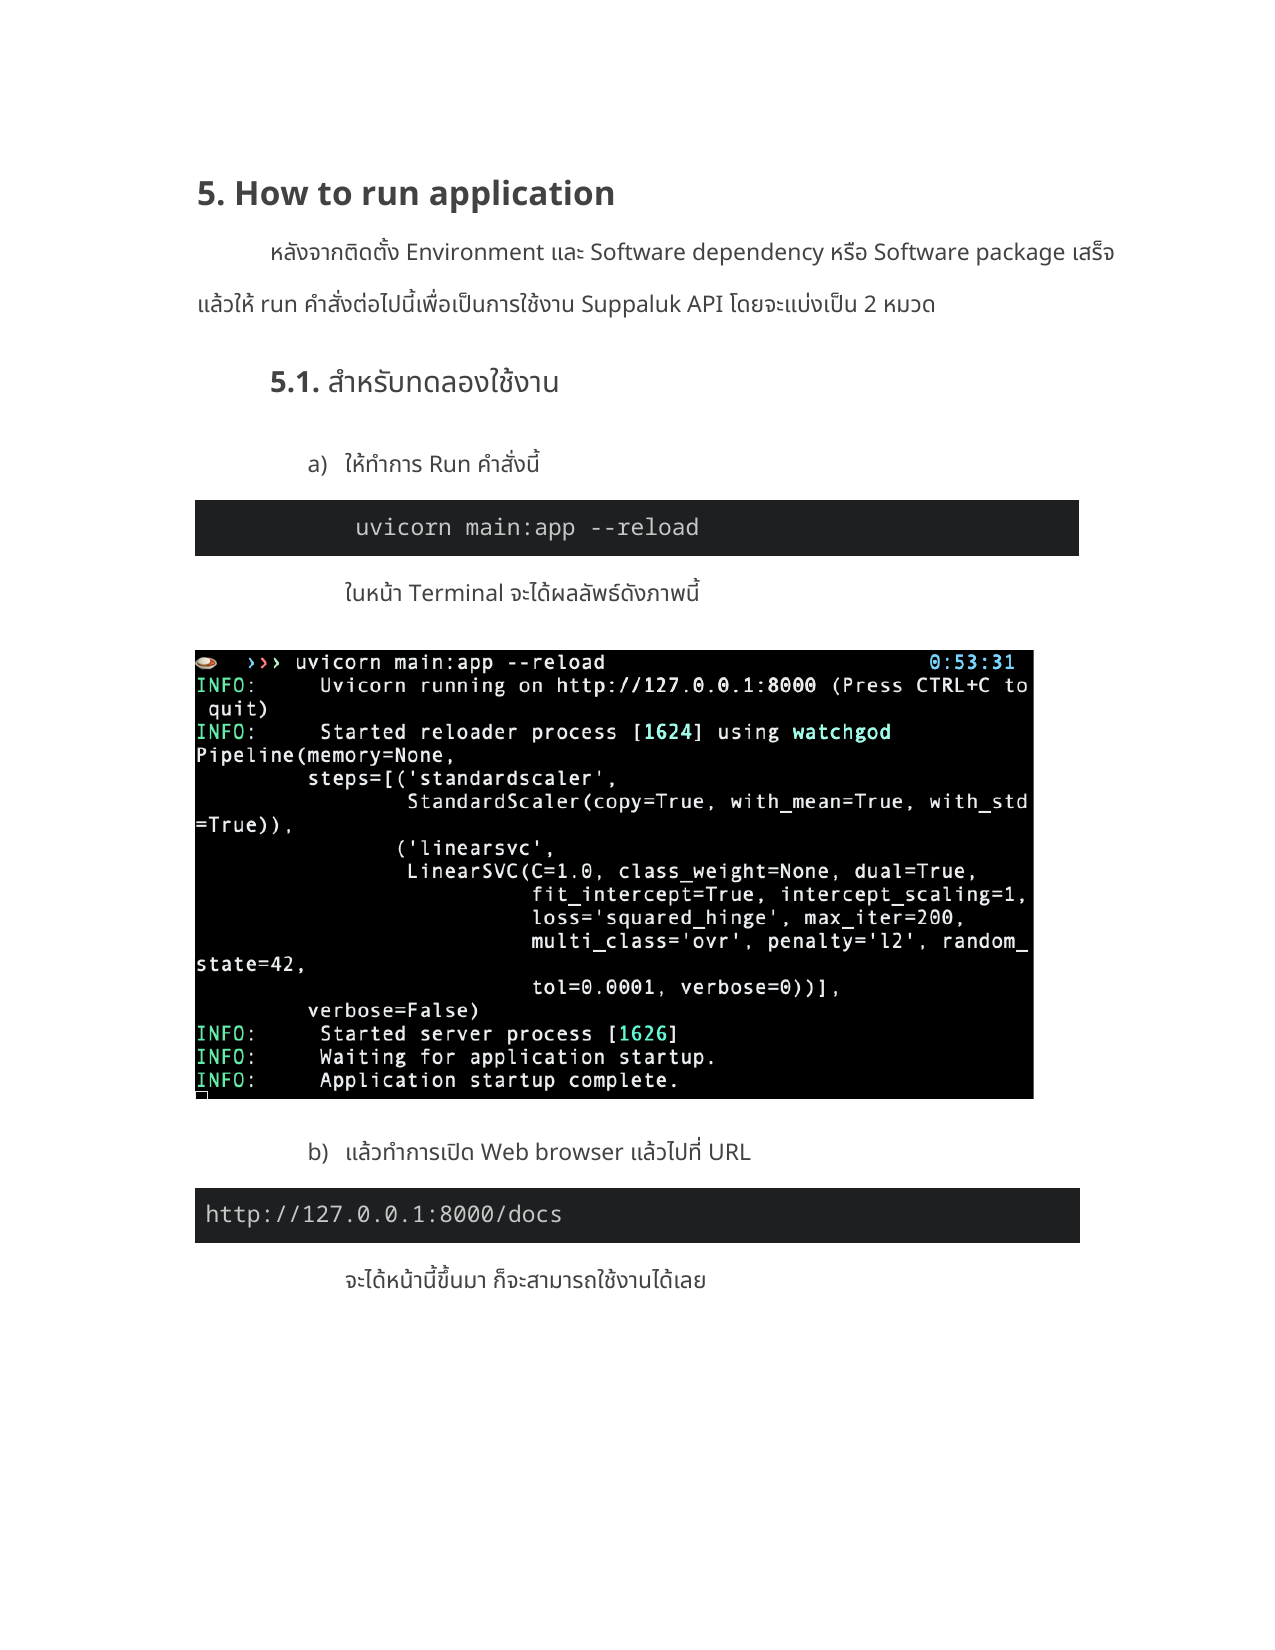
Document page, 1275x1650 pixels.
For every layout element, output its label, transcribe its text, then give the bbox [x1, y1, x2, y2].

table_header uvicorn main:app --reload [195, 500, 1079, 556]
table_header http://127.0.0.1:8000/docs [195, 1188, 1080, 1243]
subtitle 5. How to run application [197, 169, 1084, 215]
list ให้ทำการ Run คำสั่งนี้ [307, 448, 1131, 483]
list แล้วทำการเปิด Web browser แล้วไปที่ URL [307, 1135, 1131, 1170]
text หลังจากติดตั้ง Environment และ Software dependency หรือ Software package เสร็จแล้วให้ run คำสั่งต่อไปนี้เพื่อเป็นการใช้งาน Suppaluk API โดยจะแบ่งเป็น 2 หมวด [197, 236, 1131, 323]
text จะได้หน้านี้ขึ้นมา ก็จะสามารถใช้งานได้เลย [345, 1264, 1131, 1299]
picture [195, 650, 1034, 1099]
subtitle 5.1. สำหรับทดลองใช้งาน [195, 361, 1131, 405]
text ในหน้า Terminal จะได้ผลลัพธ์ดังภาพนี้ [270, 577, 1131, 612]
